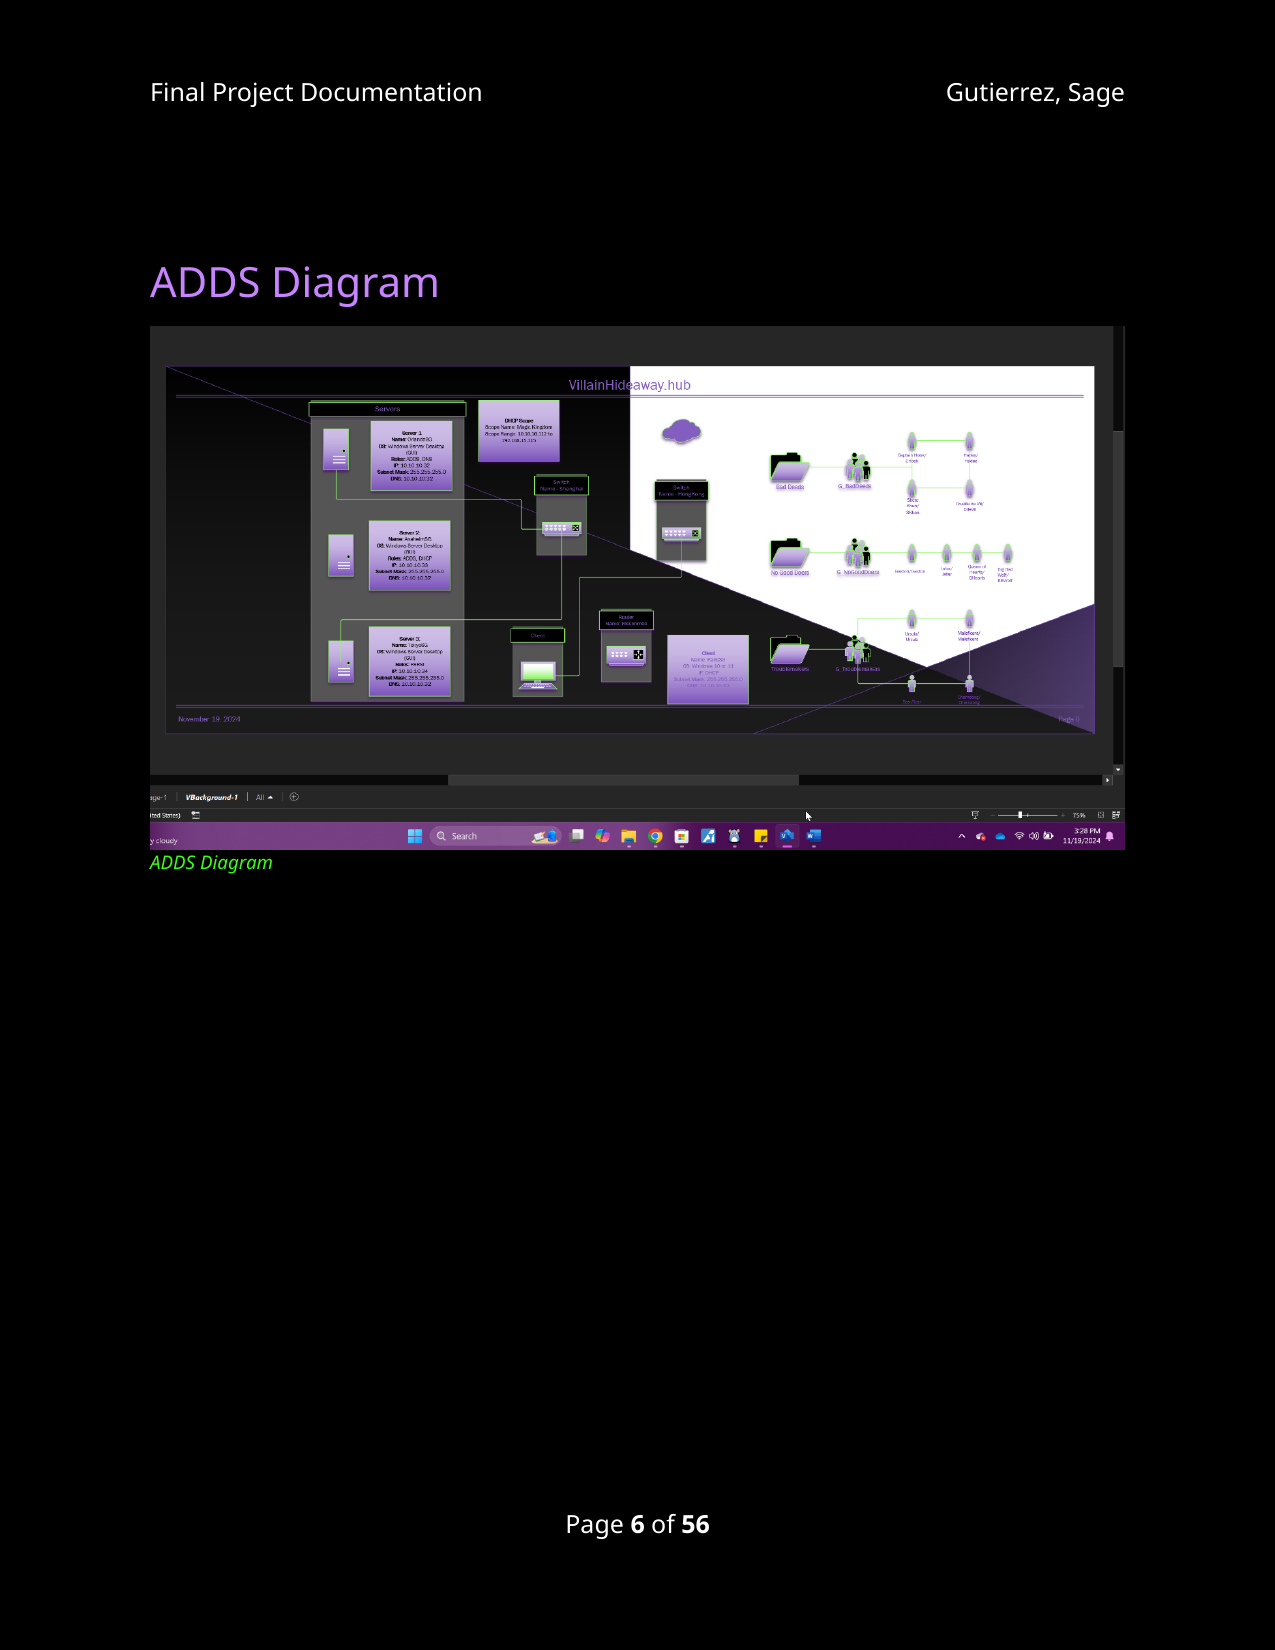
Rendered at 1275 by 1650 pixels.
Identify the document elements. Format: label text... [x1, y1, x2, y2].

picture [150, 326, 1125, 850]
subtitle ADDS Diagram [150, 253, 1125, 309]
text ADDS Diagram [150, 850, 1125, 875]
